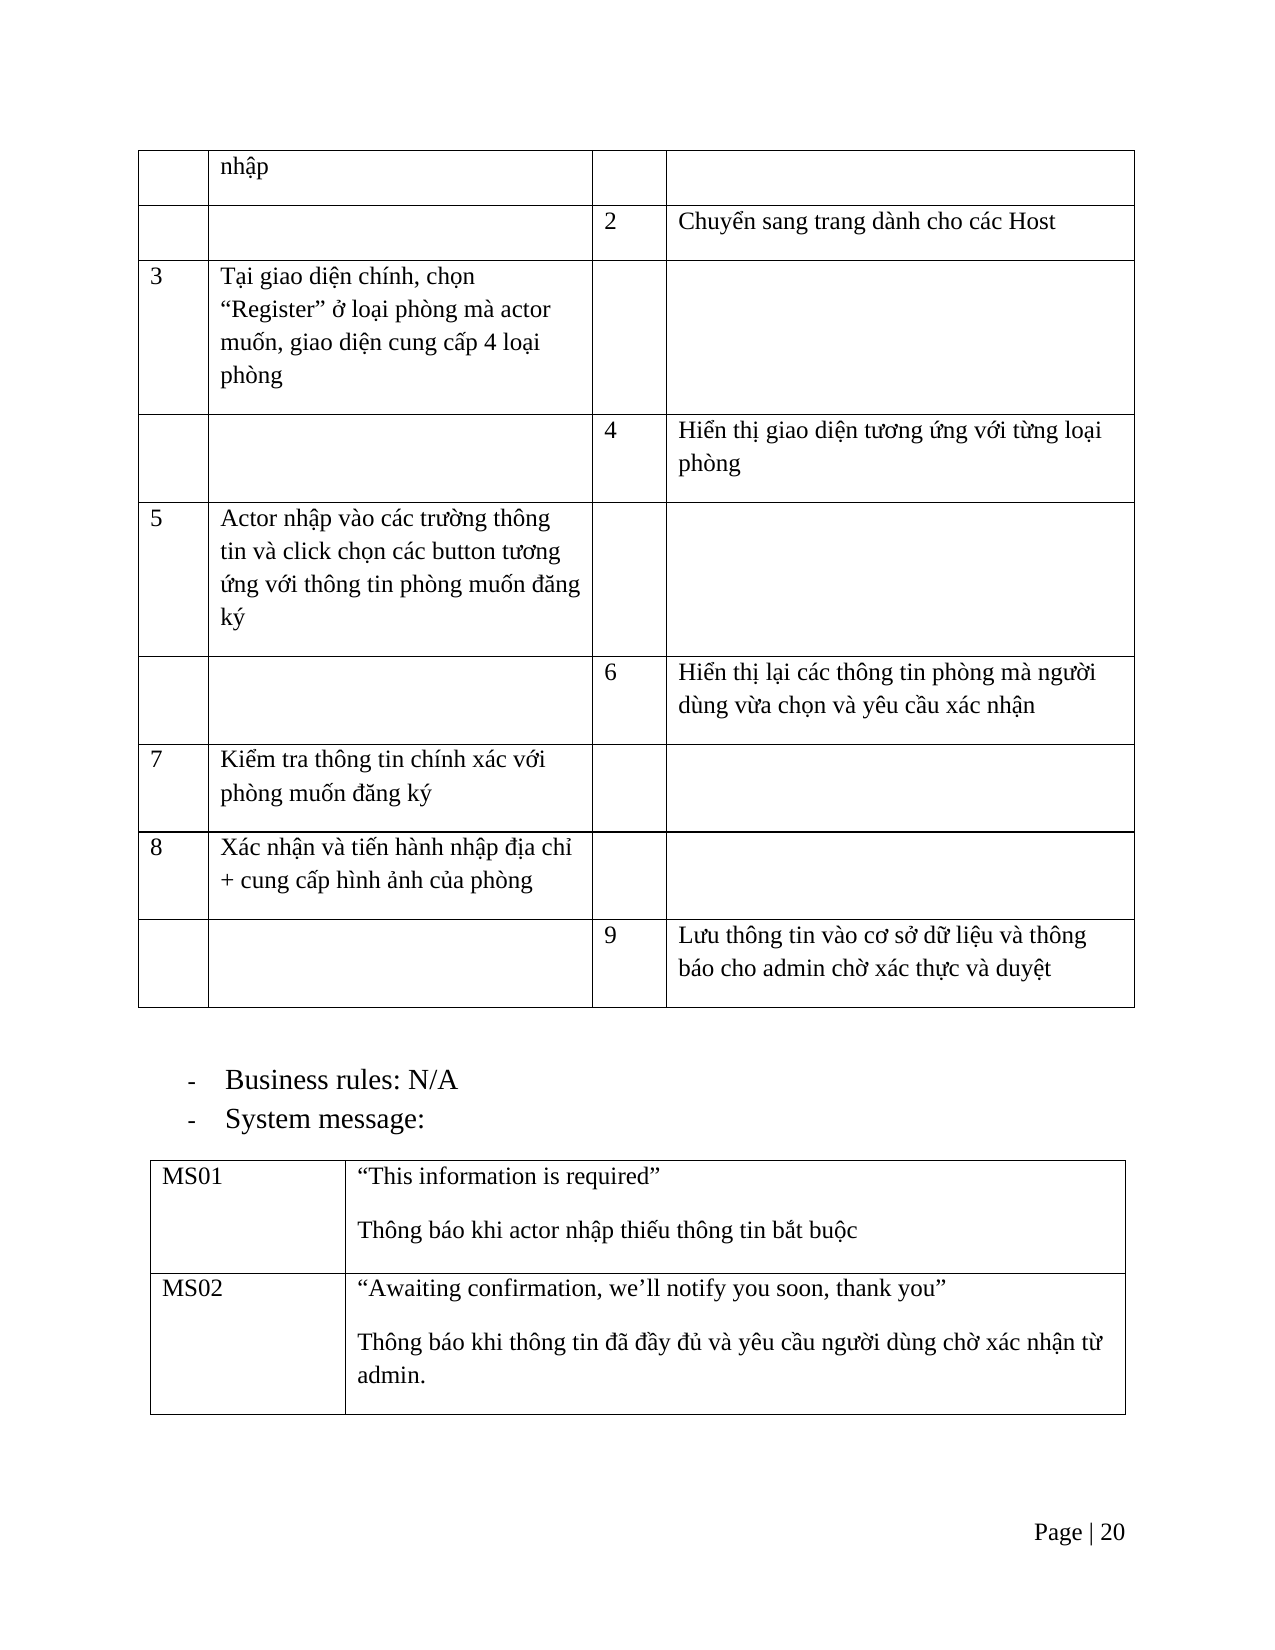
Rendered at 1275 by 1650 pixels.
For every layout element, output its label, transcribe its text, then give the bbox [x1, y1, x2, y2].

table_cell 5 [139, 503, 208, 656]
table_cell “Awaiting confirmation, we’ll notify you soon, thank you” Thông báo khi thông tin đã đầy đủ và yêu cầu người dùng chờ xác nhận từ admin. [346, 1274, 1125, 1414]
table_cell 7 [139, 745, 208, 831]
table_cell [209, 206, 592, 260]
table_cell 2 [593, 206, 666, 260]
table_cell Xác nhận và tiến hành nhập địa chỉ + cung cấp hình ảnh của phòng [209, 833, 592, 919]
table_cell [593, 833, 666, 919]
table_cell [139, 206, 208, 260]
table_cell [139, 920, 208, 1007]
table_cell [667, 833, 1134, 919]
table_cell [667, 745, 1134, 831]
table_cell [667, 151, 1134, 205]
table_cell Chuyển sang trang dành cho các Host [667, 206, 1134, 260]
table_cell [593, 503, 666, 656]
table_cell Hiển thị lại các thông tin phòng mà người dùng vừa chọn và yêu cầu xác nhận [667, 657, 1134, 743]
table_cell MS02 [151, 1274, 345, 1414]
table_cell 4 [593, 415, 666, 502]
table_cell Actor nhập vào các trường thông tin và click chọn các button tương ứng với thông tin phòng muốn đăng ký [209, 503, 592, 656]
table_cell 6 [593, 657, 666, 743]
table_cell [667, 261, 1134, 414]
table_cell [209, 151, 592, 205]
table_cell [593, 745, 666, 831]
table_cell [593, 261, 666, 414]
table_header “This information is required” Thông báo khi actor nhập thiếu thông tin bắt buộc [346, 1161, 1125, 1272]
table_cell 8 [139, 833, 208, 919]
table_cell [209, 415, 592, 502]
table_cell [209, 657, 592, 743]
table_cell [139, 415, 208, 502]
table_header MS01 [151, 1161, 345, 1272]
table_cell 1 [139, 151, 208, 205]
table_cell 9 [593, 920, 666, 1007]
table_cell Hiển thị giao diện tương ứng với từng loại phòng [667, 415, 1134, 502]
table_cell [667, 503, 1134, 656]
table_cell [593, 151, 666, 205]
table_cell Lưu thông tin vào cơ sở dữ liệu và thông báo cho admin chờ xác thực và duyệt [667, 920, 1134, 1007]
list System message: [187, 1101, 1125, 1134]
table_cell Kiểm tra thông tin chính xác với phòng muốn đăng ký [209, 745, 592, 831]
list Business rules: N/A [187, 1062, 1125, 1096]
table_cell 3 [139, 261, 208, 414]
table_cell Tại giao diện chính, chọn “Register” ở loại phòng mà actor muốn, giao diện cung cấp 4 loại phòng [209, 261, 592, 414]
table_cell [139, 657, 208, 743]
table_cell [209, 920, 592, 1007]
